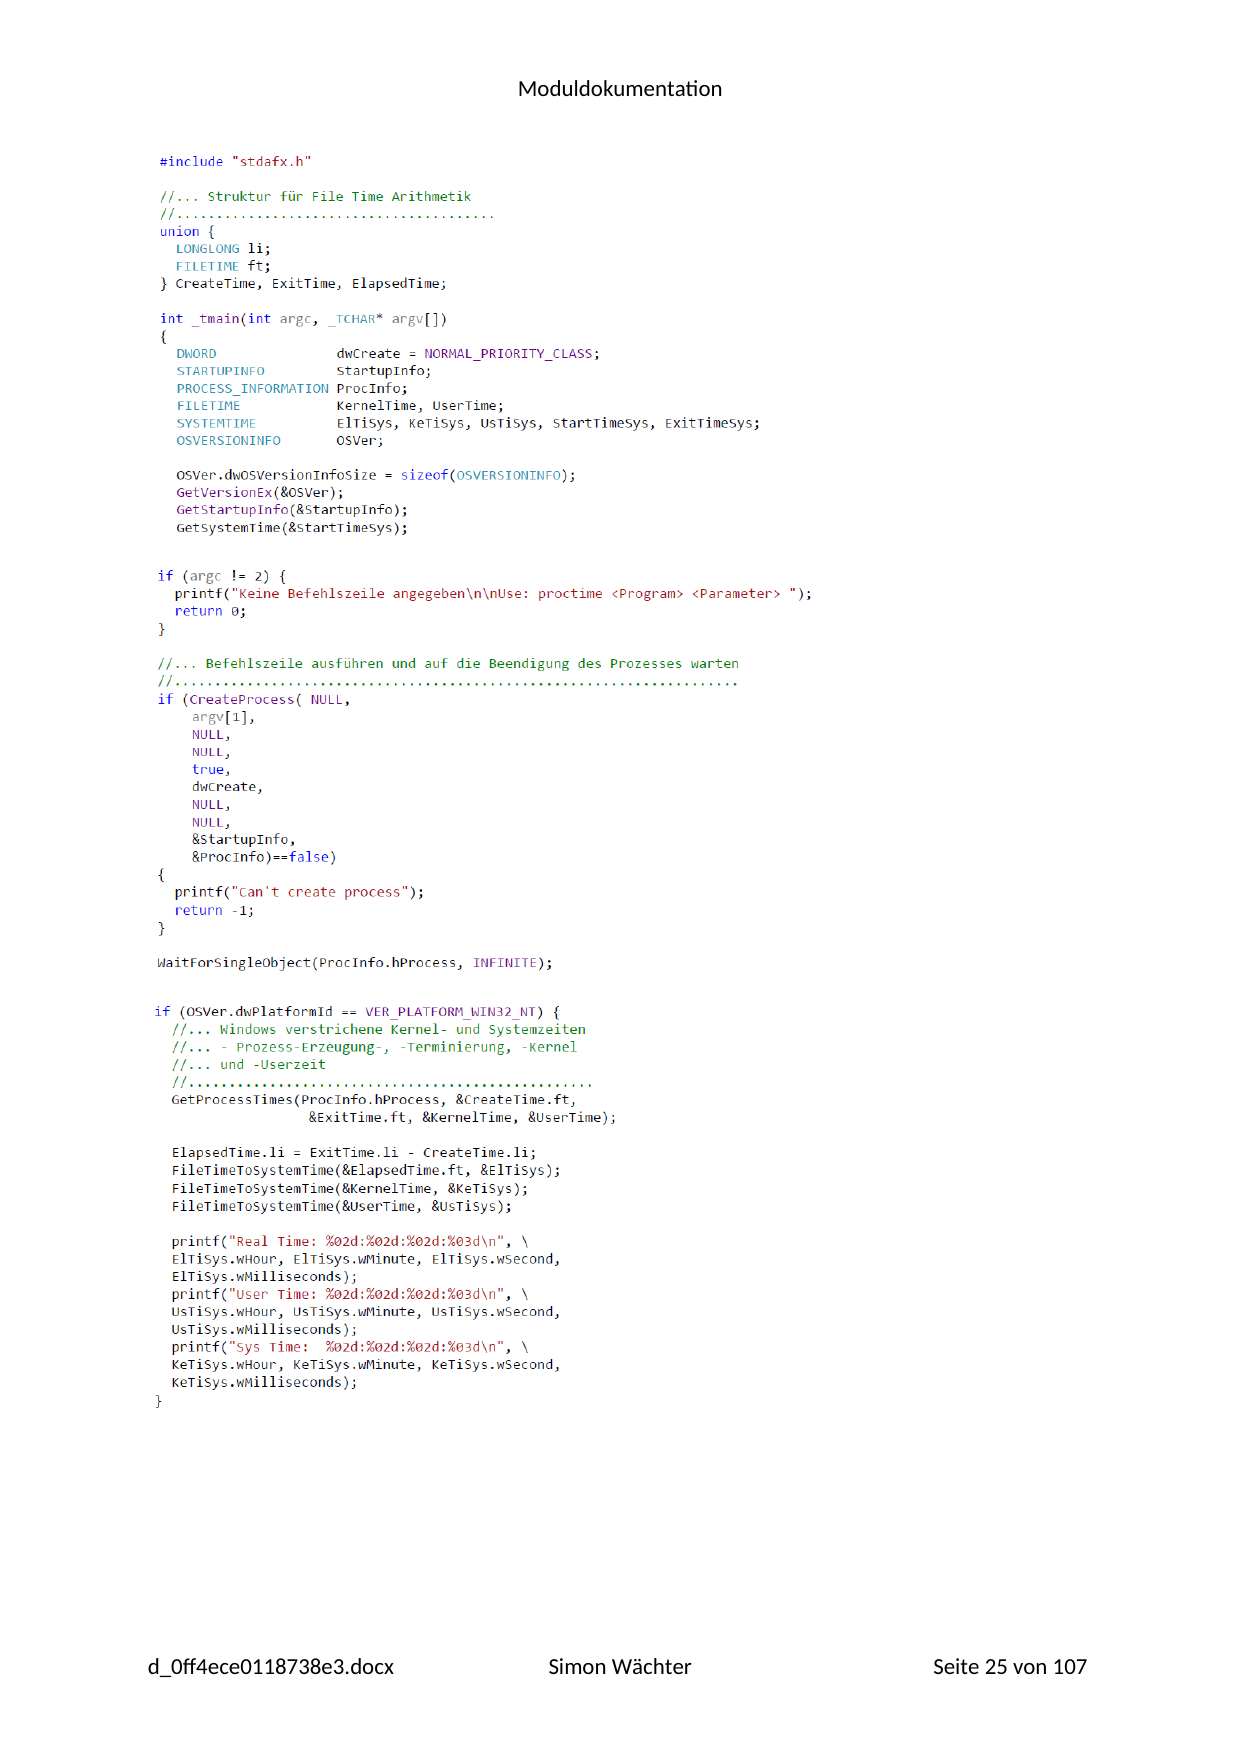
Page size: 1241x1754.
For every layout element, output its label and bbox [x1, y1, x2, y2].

picture [147, 147, 970, 543]
picture [147, 1000, 981, 1420]
picture [147, 561, 975, 982]
